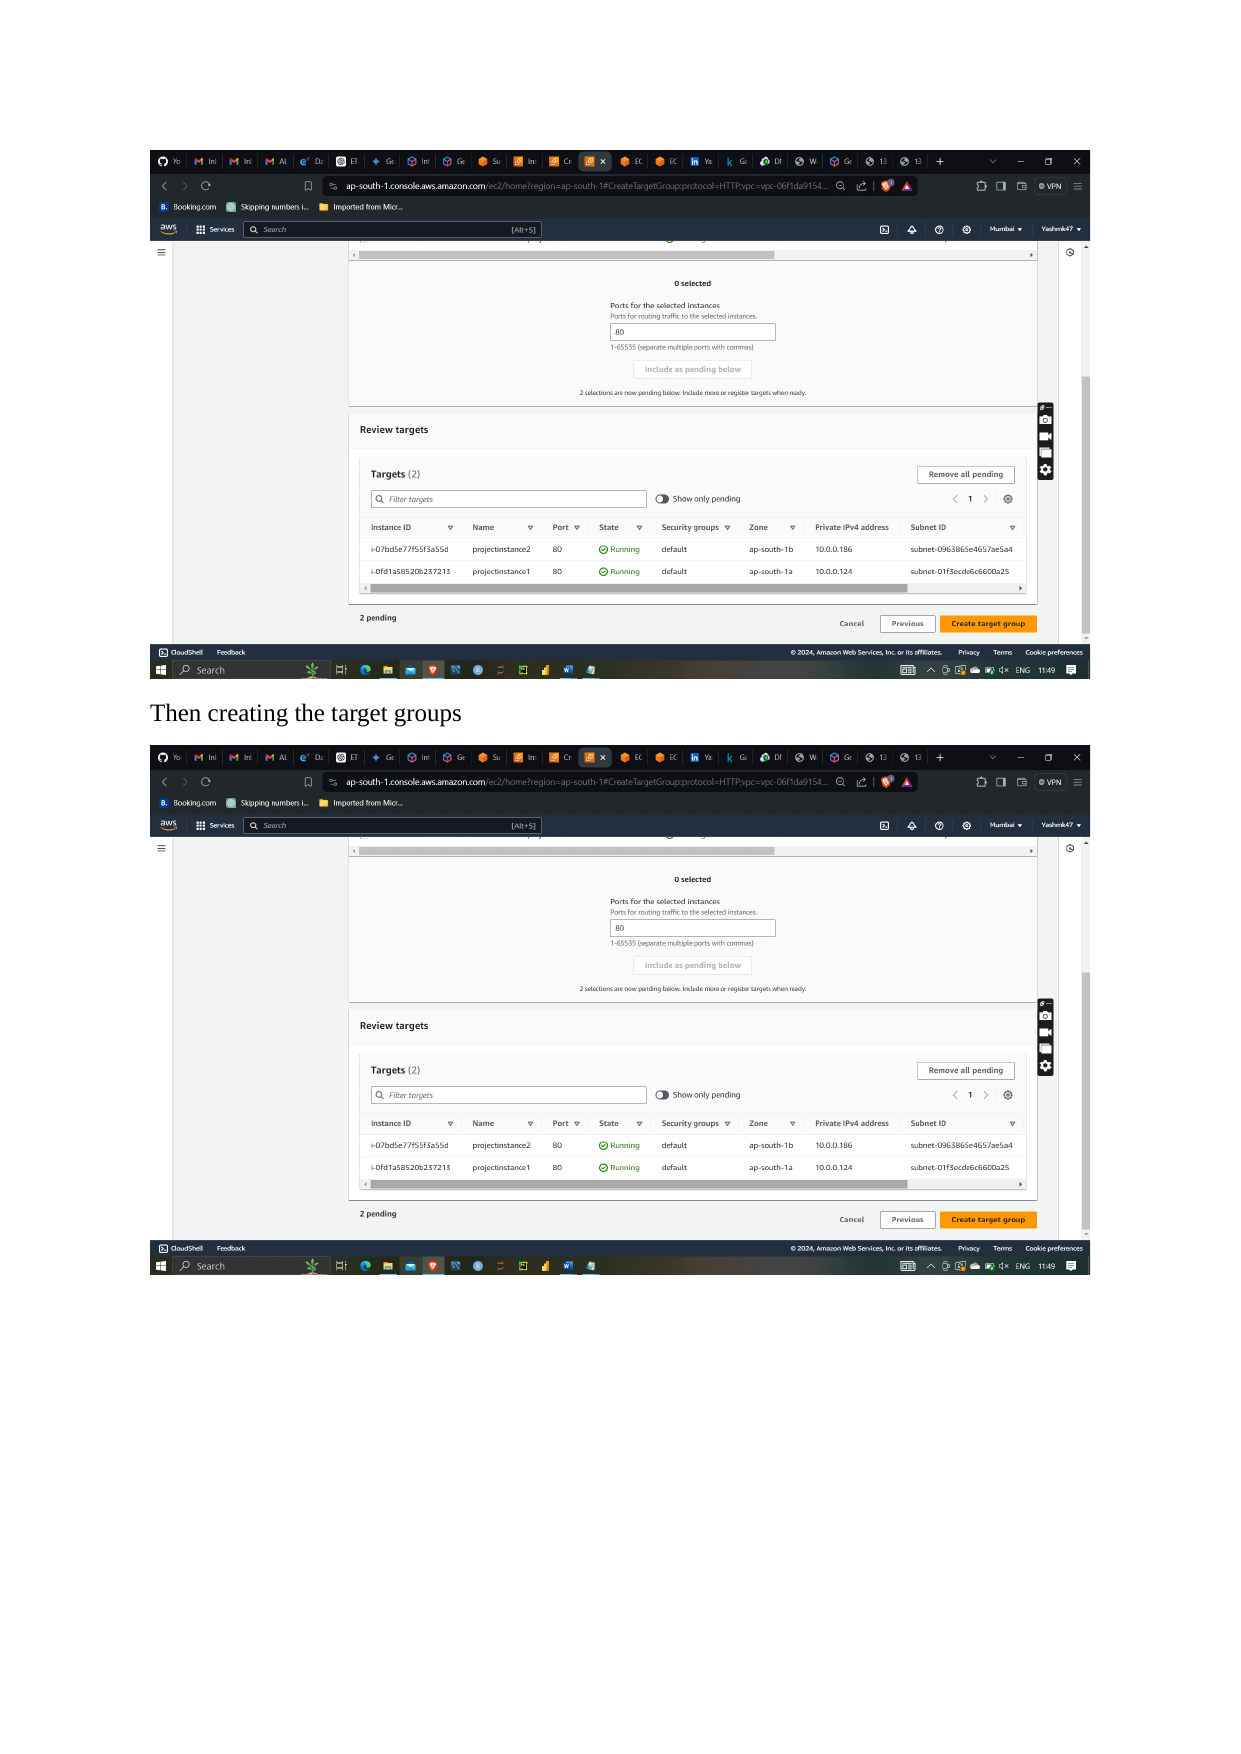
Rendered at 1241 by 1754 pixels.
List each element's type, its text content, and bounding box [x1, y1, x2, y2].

text Then creating the target groups [150, 698, 1090, 726]
picture [150, 745, 1091, 1275]
picture [150, 150, 1091, 679]
